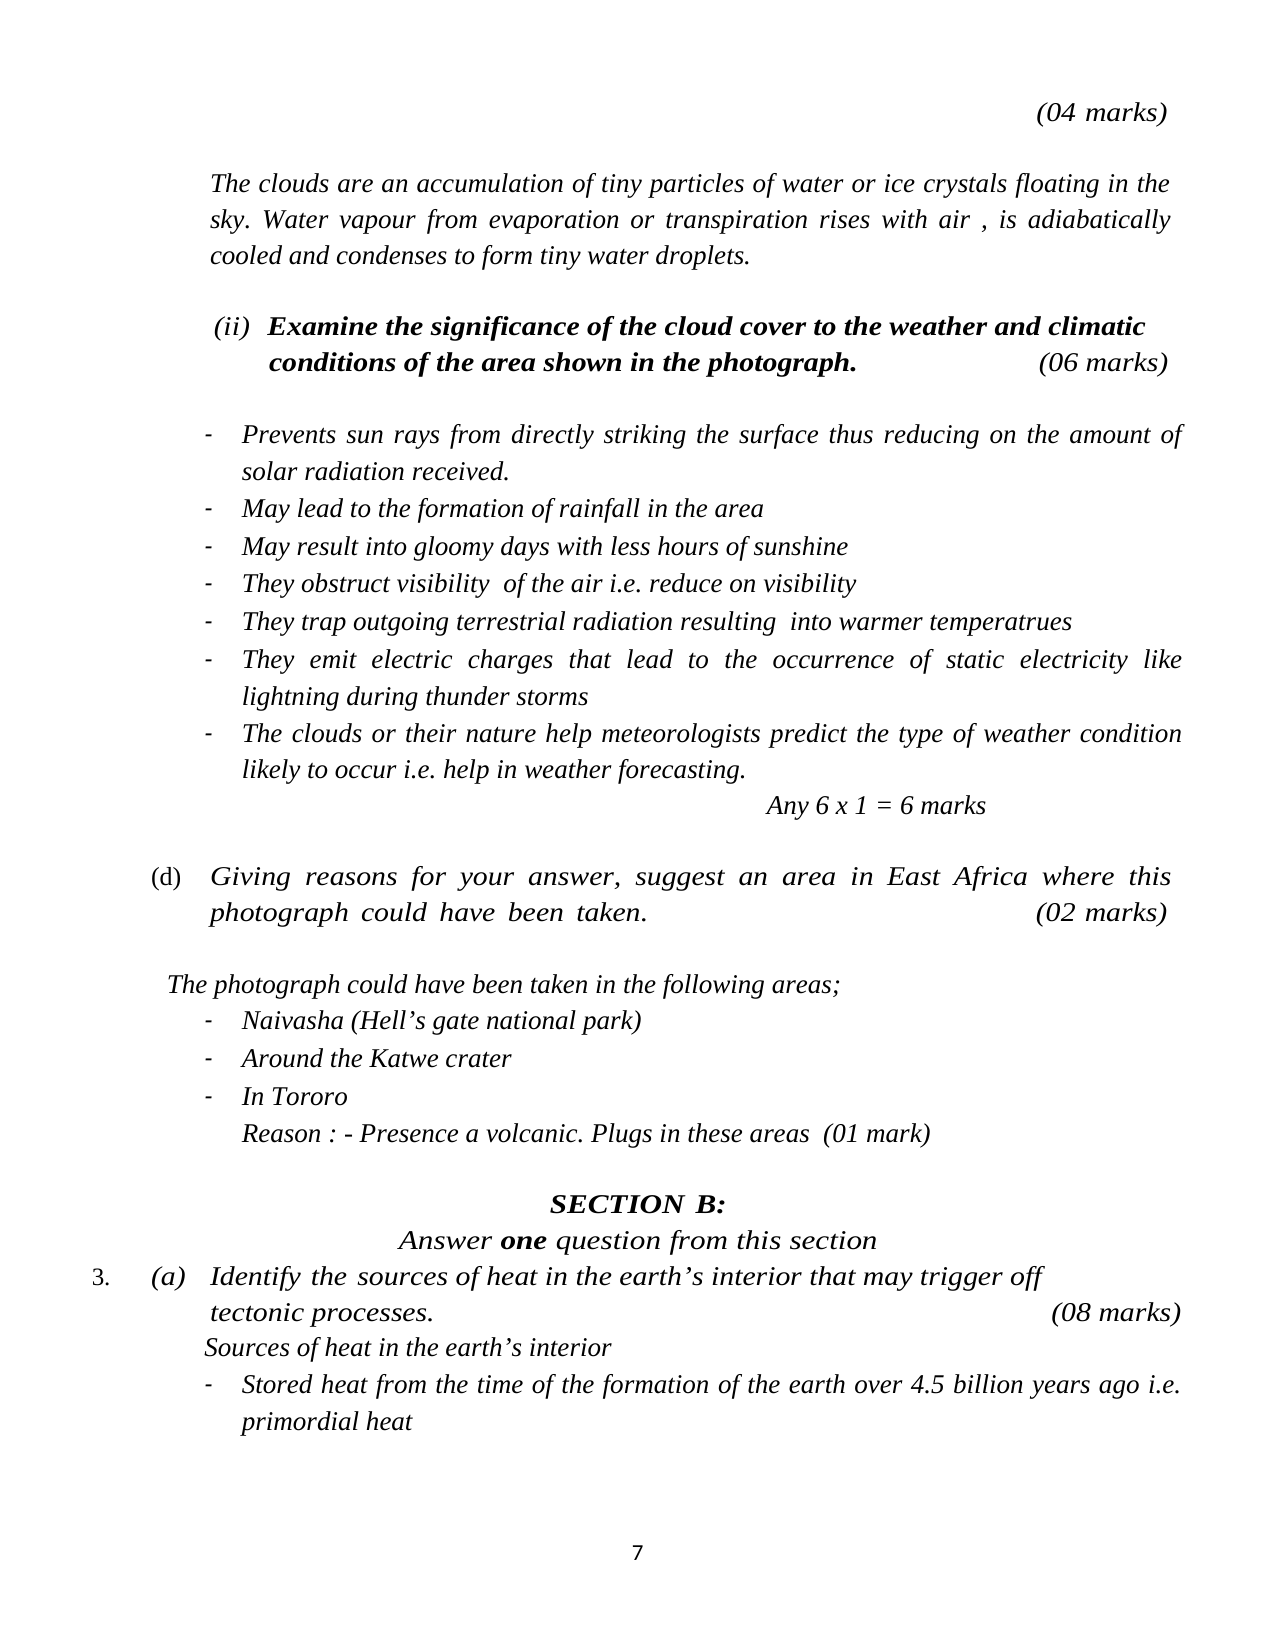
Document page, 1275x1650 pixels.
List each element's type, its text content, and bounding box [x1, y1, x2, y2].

list tectonic processes. (08 marks) [151, 1296, 1184, 1327]
list Giving reasons for your answer, suggest an area in East Africa where this photograph could have been taken. (02 marks) [151, 861, 1172, 927]
list Stored heat from the time of the formation of the earth over 4.5 billion years ago i.e. primordial heat [204, 1367, 1183, 1436]
list (a) Identify the sources of heat in the earth’s interior that may trigger off [92, 1260, 1163, 1291]
list They trap outgoing terrestrial radiation resulting into warmer temperatrues [204, 604, 1183, 637]
text conditions of the area shown in the photograph. (06 marks) [173, 346, 1173, 377]
list They obstruct visibility of the air i.e. reduce on visibility [204, 567, 1183, 599]
list Around the Katwe crater [204, 1041, 1183, 1074]
text The clouds are an accumulation of tiny particles of water or ice crystals floating in the sky. Water vapour from evaporation or transpiration rises with air , is adiabatically cooled and condenses to form tiny water droplets. [210, 167, 1172, 270]
list The clouds or their nature help meteorologists predict the type of weather condition likely to occur i.e. help in weather forecasting. [204, 716, 1183, 784]
text (ii) Examine the significance of the cloud cover to the weather and climatic [173, 310, 1173, 341]
list May lead to the formation of rainfall in the area [204, 491, 1183, 524]
subtitle SECTION B: [92, 1189, 1184, 1220]
list Naivasha (Hell’s gate national park) [204, 1003, 1183, 1036]
list Reason : - Presence a volcanic. Plugs in these areas (01 mark) [242, 1117, 1183, 1148]
list (04 marks) [210, 96, 1172, 127]
list In Tororo [204, 1079, 1183, 1112]
text The photograph could have been taken in the following areas; [92, 968, 1183, 999]
text Any 6 x 1 = 6 marks [692, 789, 1183, 820]
text Answer one question from this section [92, 1224, 1184, 1256]
list May result into gloomy days with less hours of sunshine [204, 529, 1183, 562]
list They emit electric charges that lead to the occurrence of static electricity like lightning during thunder storms [204, 642, 1183, 711]
list Prevents sun rays from directly striking the surface thus reducing on the amount of solar radiation received. [204, 417, 1183, 486]
text Sources of heat in the earth’s interior [129, 1332, 1183, 1363]
